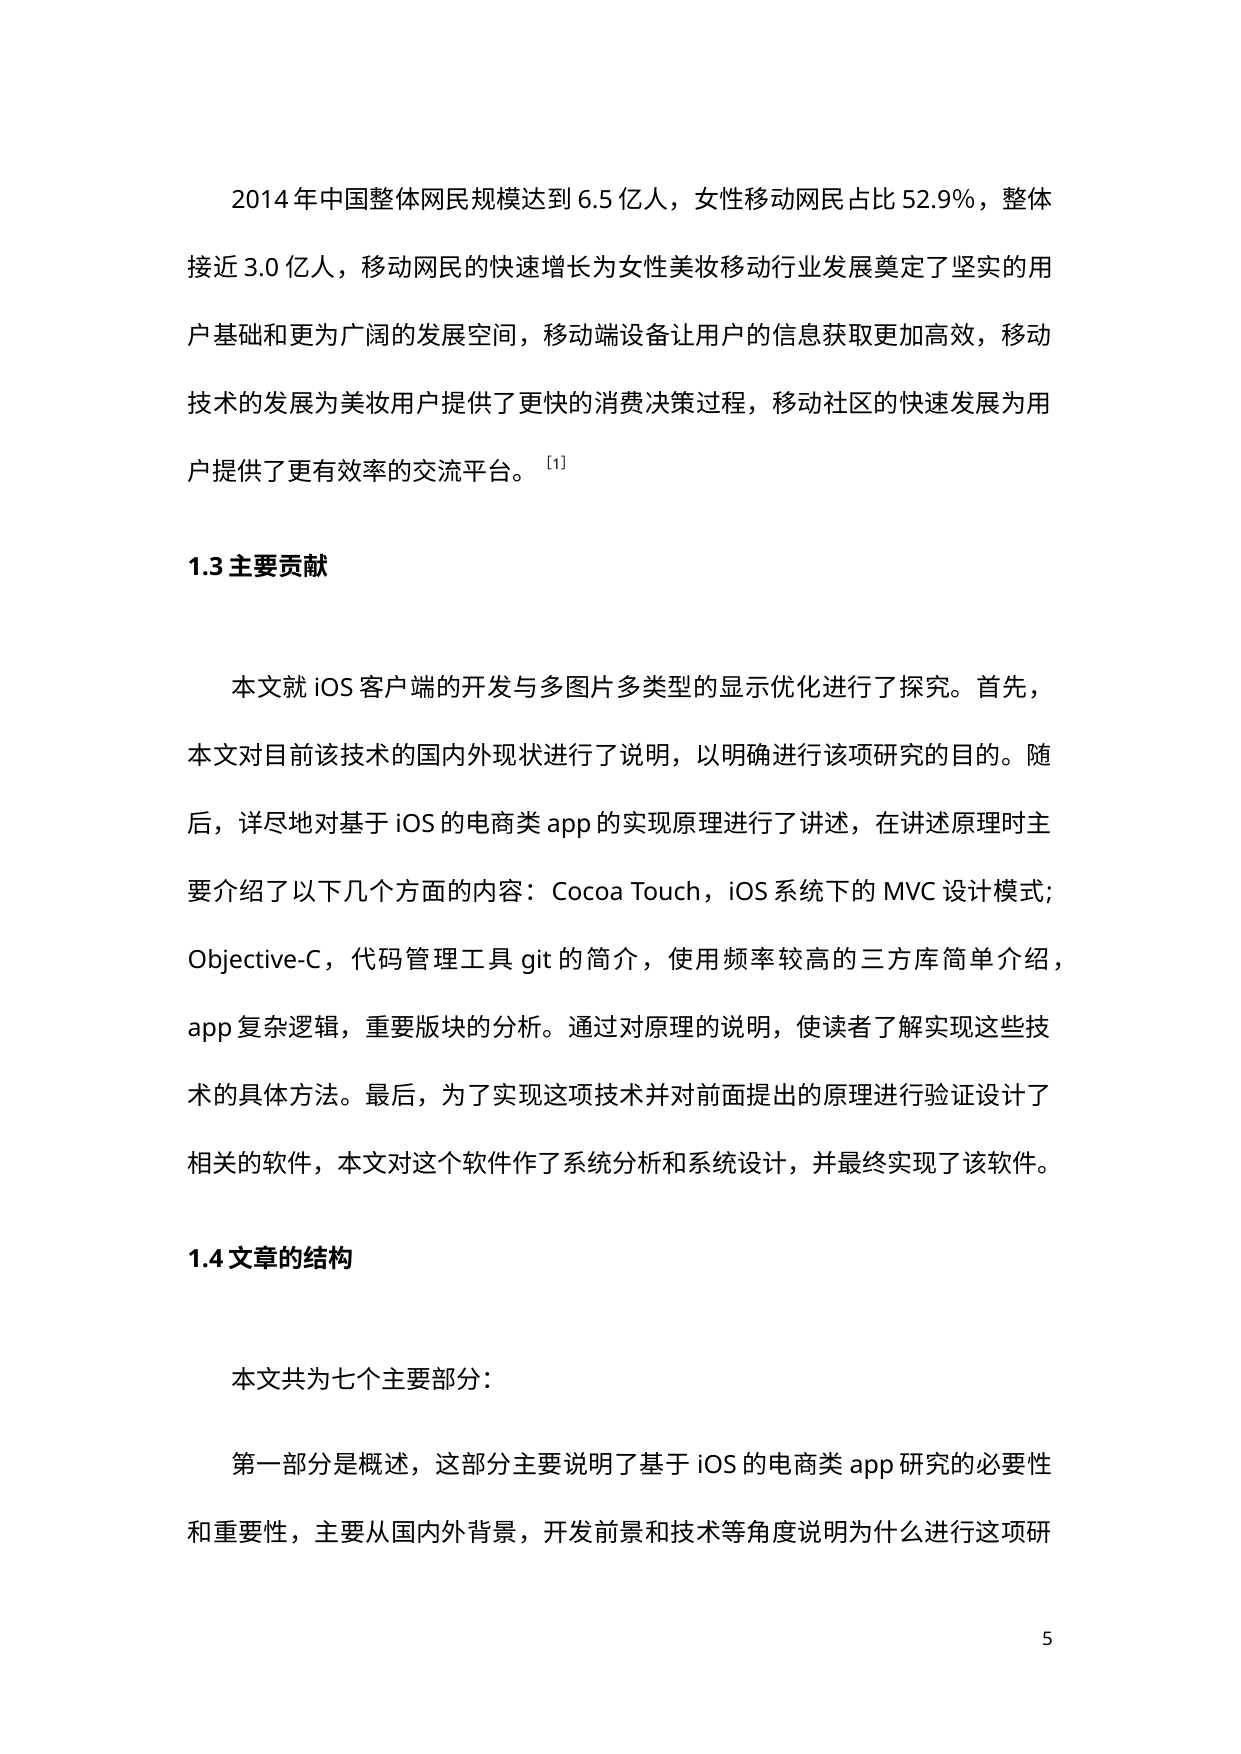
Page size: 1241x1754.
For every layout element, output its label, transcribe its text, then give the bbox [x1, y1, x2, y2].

subtitle 1.4文章的结构 [187, 1222, 1053, 1290]
text 本文就iOS客户端的开发与多图片多类型的显示优化进行了探究。首先，本文对目前该技术的国内外现状进行了说明，以明确进行该项研究的目的。随后，详尽地对基于iOS的电商类app的实现原理进行了讲述，在讲述原理时主要介绍了以下几个方面的内容：Cocoa Touch，iOS系统下的MVC设计模式; Objective-C，代码管理工具git的简介，使用频率较高的三方库简单介绍，app复杂逻辑，重要版块的分析。通过对原理的说明，使读者了解实现这些技术的具体方法。最后，为了实现这项技术并对前面提出的原理进行验证设计了相关的软件，本文对这个软件作了系统分析和系统设计，并最终实现了该软件。 [187, 652, 1053, 1195]
text 2014年中国整体网民规模达到6.5亿人，女性移动网民占比52.9％，整体接近3.0亿人，移动网民的快速增长为女性美妆移动行业发展奠定了坚实的用户基础和更为广阔的发展空间，移动端设备让用户的信息获取更加高效，移动技术的发展为美妆用户提供了更快的消费决策过程，移动社区的快速发展为用户提供了更有效率的交流平台。［1］ [187, 164, 1053, 503]
text 本文共为七个主要部分： [231, 1344, 1053, 1412]
subtitle 1.3主要贡献 [187, 531, 1053, 598]
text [187, 1429, 1053, 1564]
